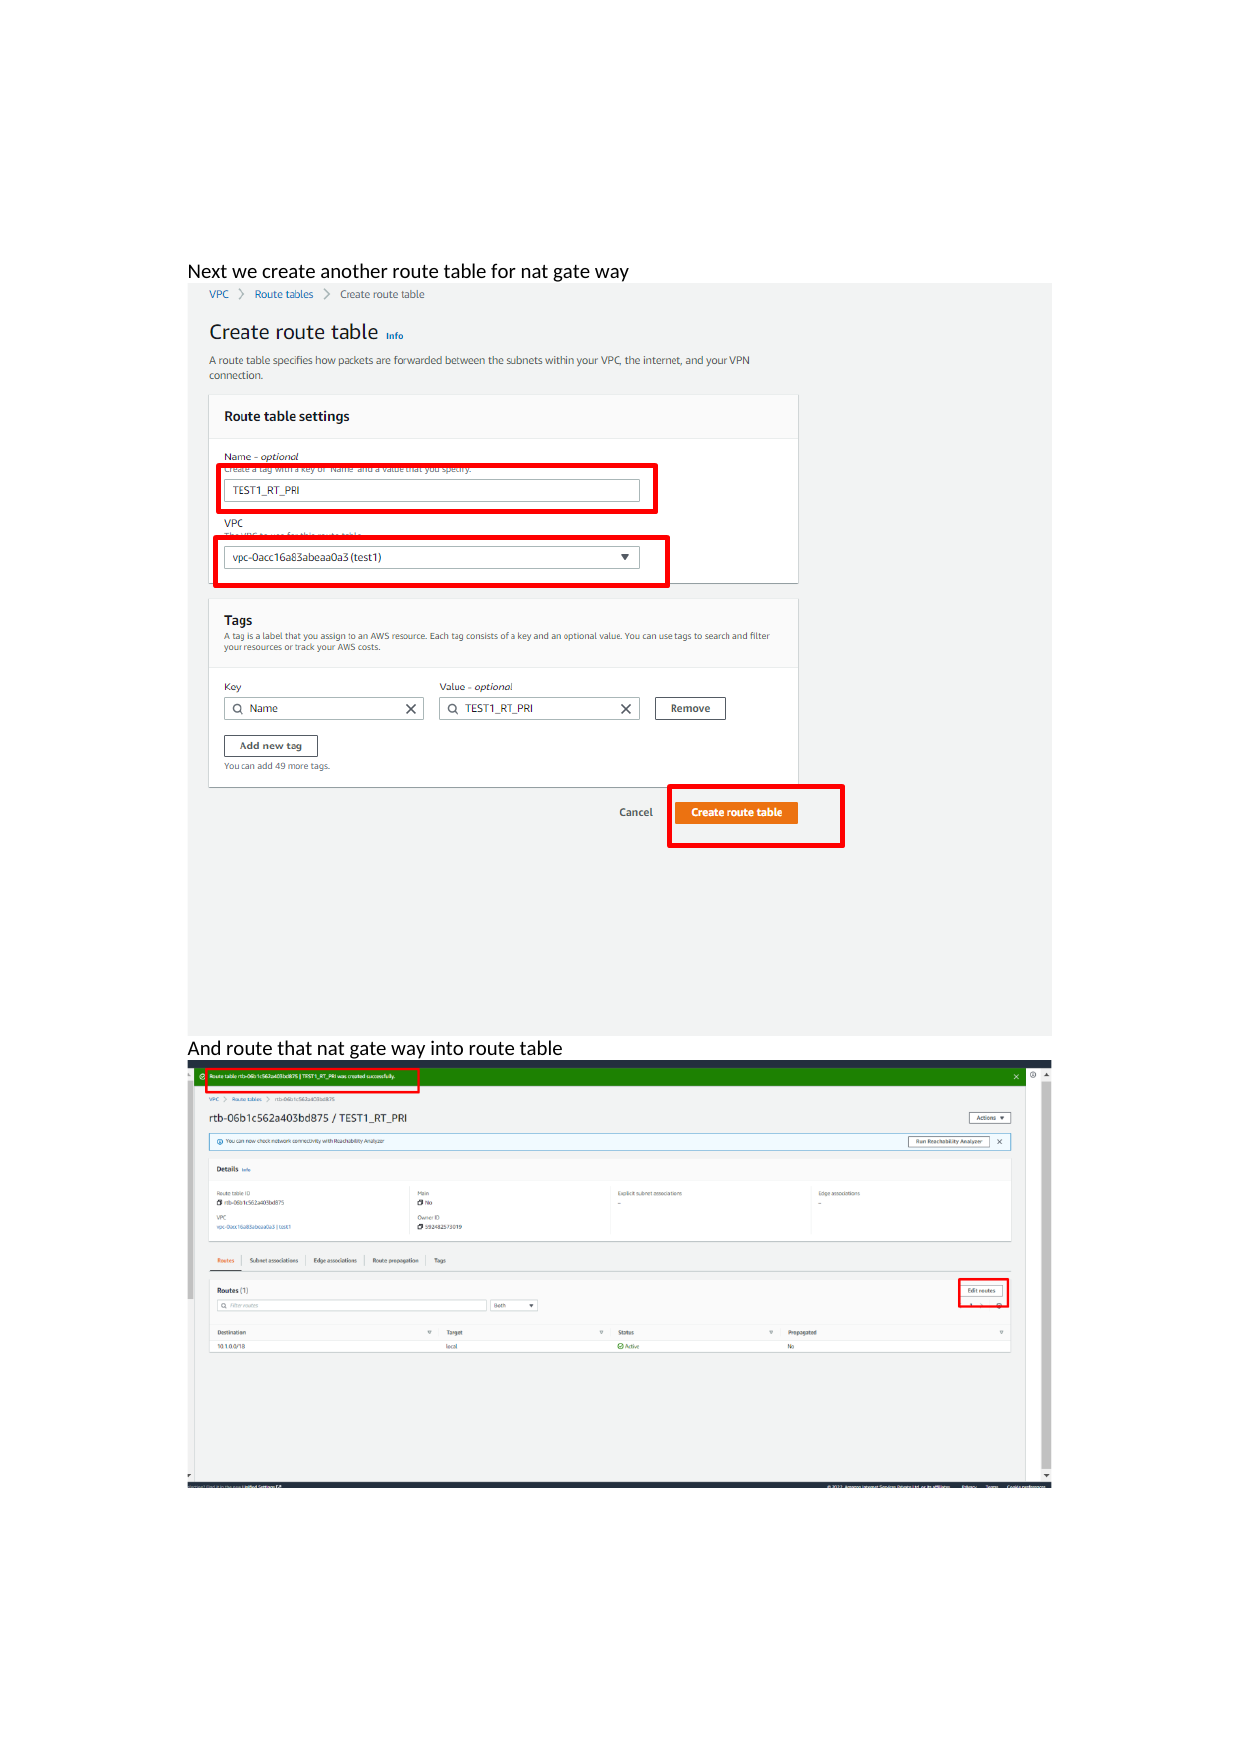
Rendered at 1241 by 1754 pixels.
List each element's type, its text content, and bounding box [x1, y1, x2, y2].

picture [187, 283, 1052, 1036]
picture [187, 1060, 1052, 1488]
text And route that nat gate way into route table [187, 1035, 1053, 1061]
text Next we create another route table for nat gate way [187, 258, 1053, 284]
